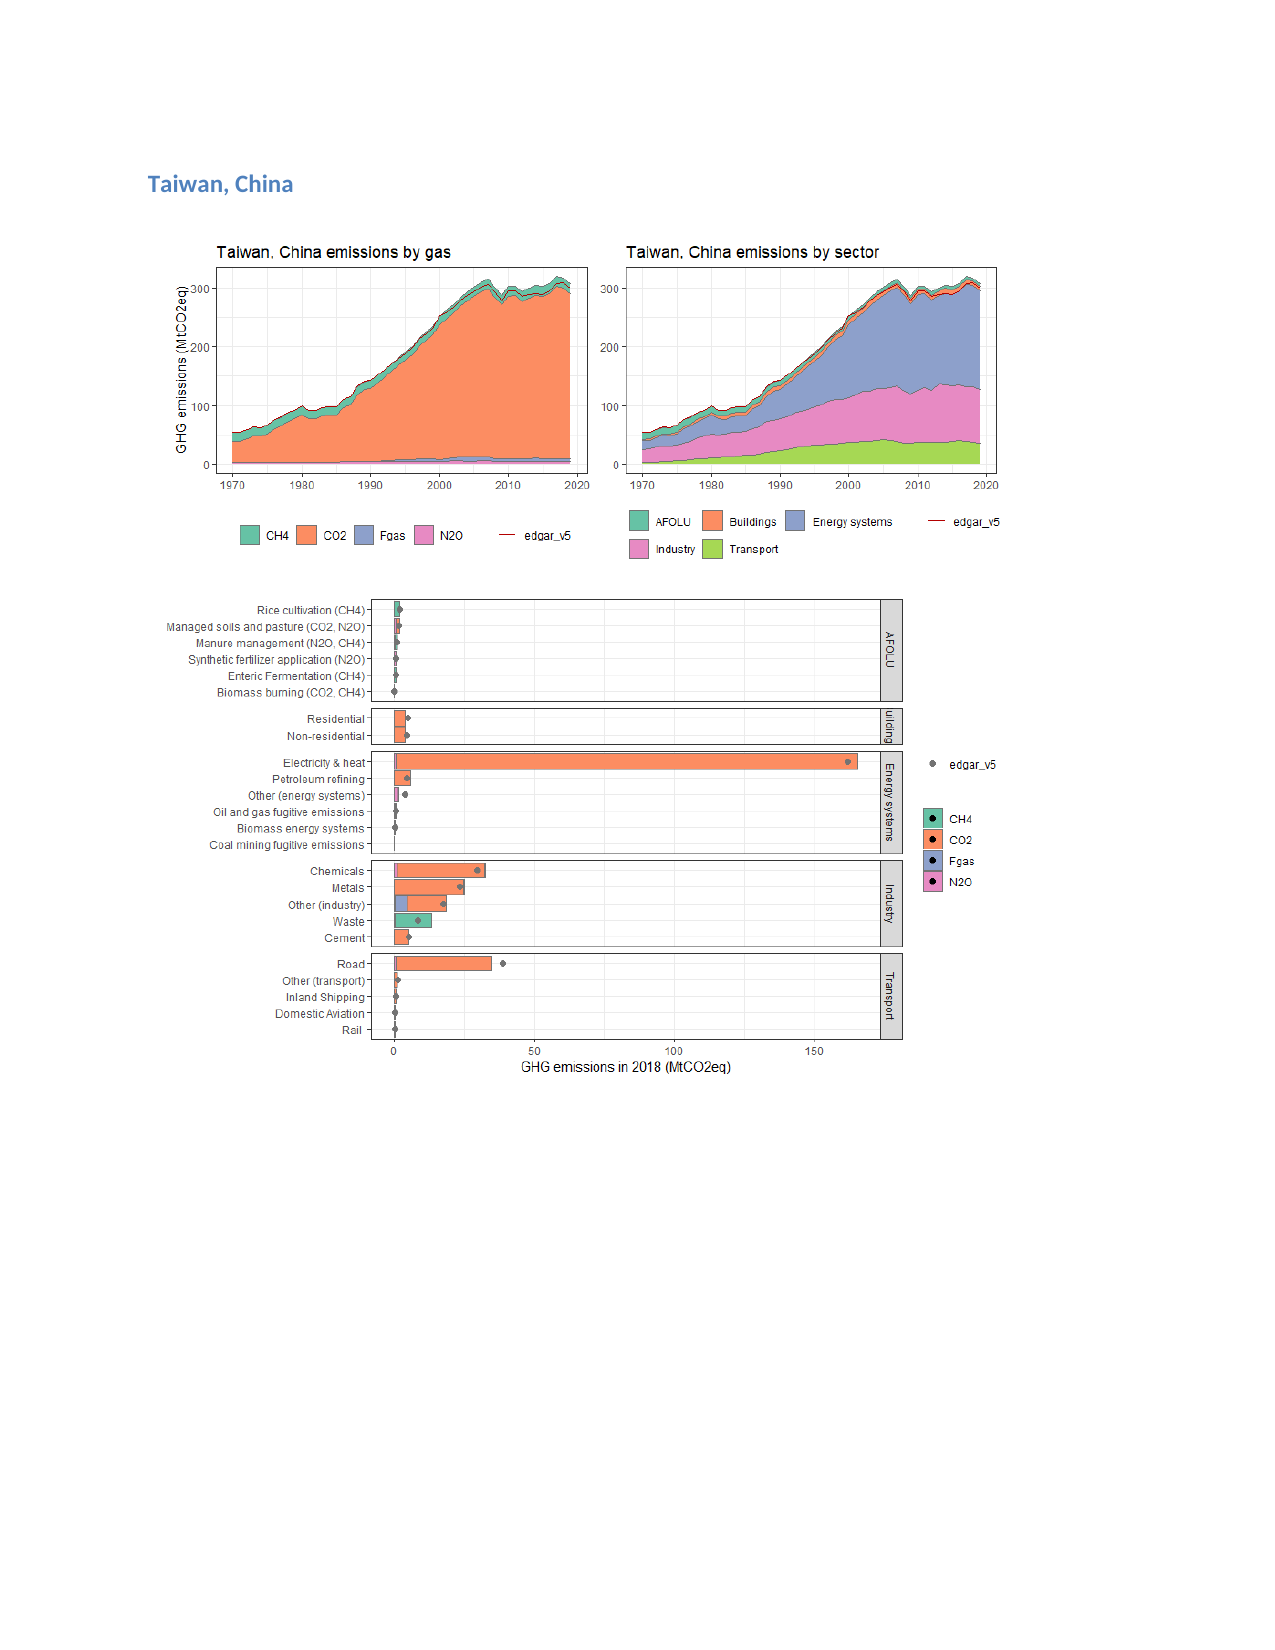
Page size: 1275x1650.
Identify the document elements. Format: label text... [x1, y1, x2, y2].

subtitle Taiwan, China [148, 168, 1127, 199]
picture [147, 217, 1023, 1093]
